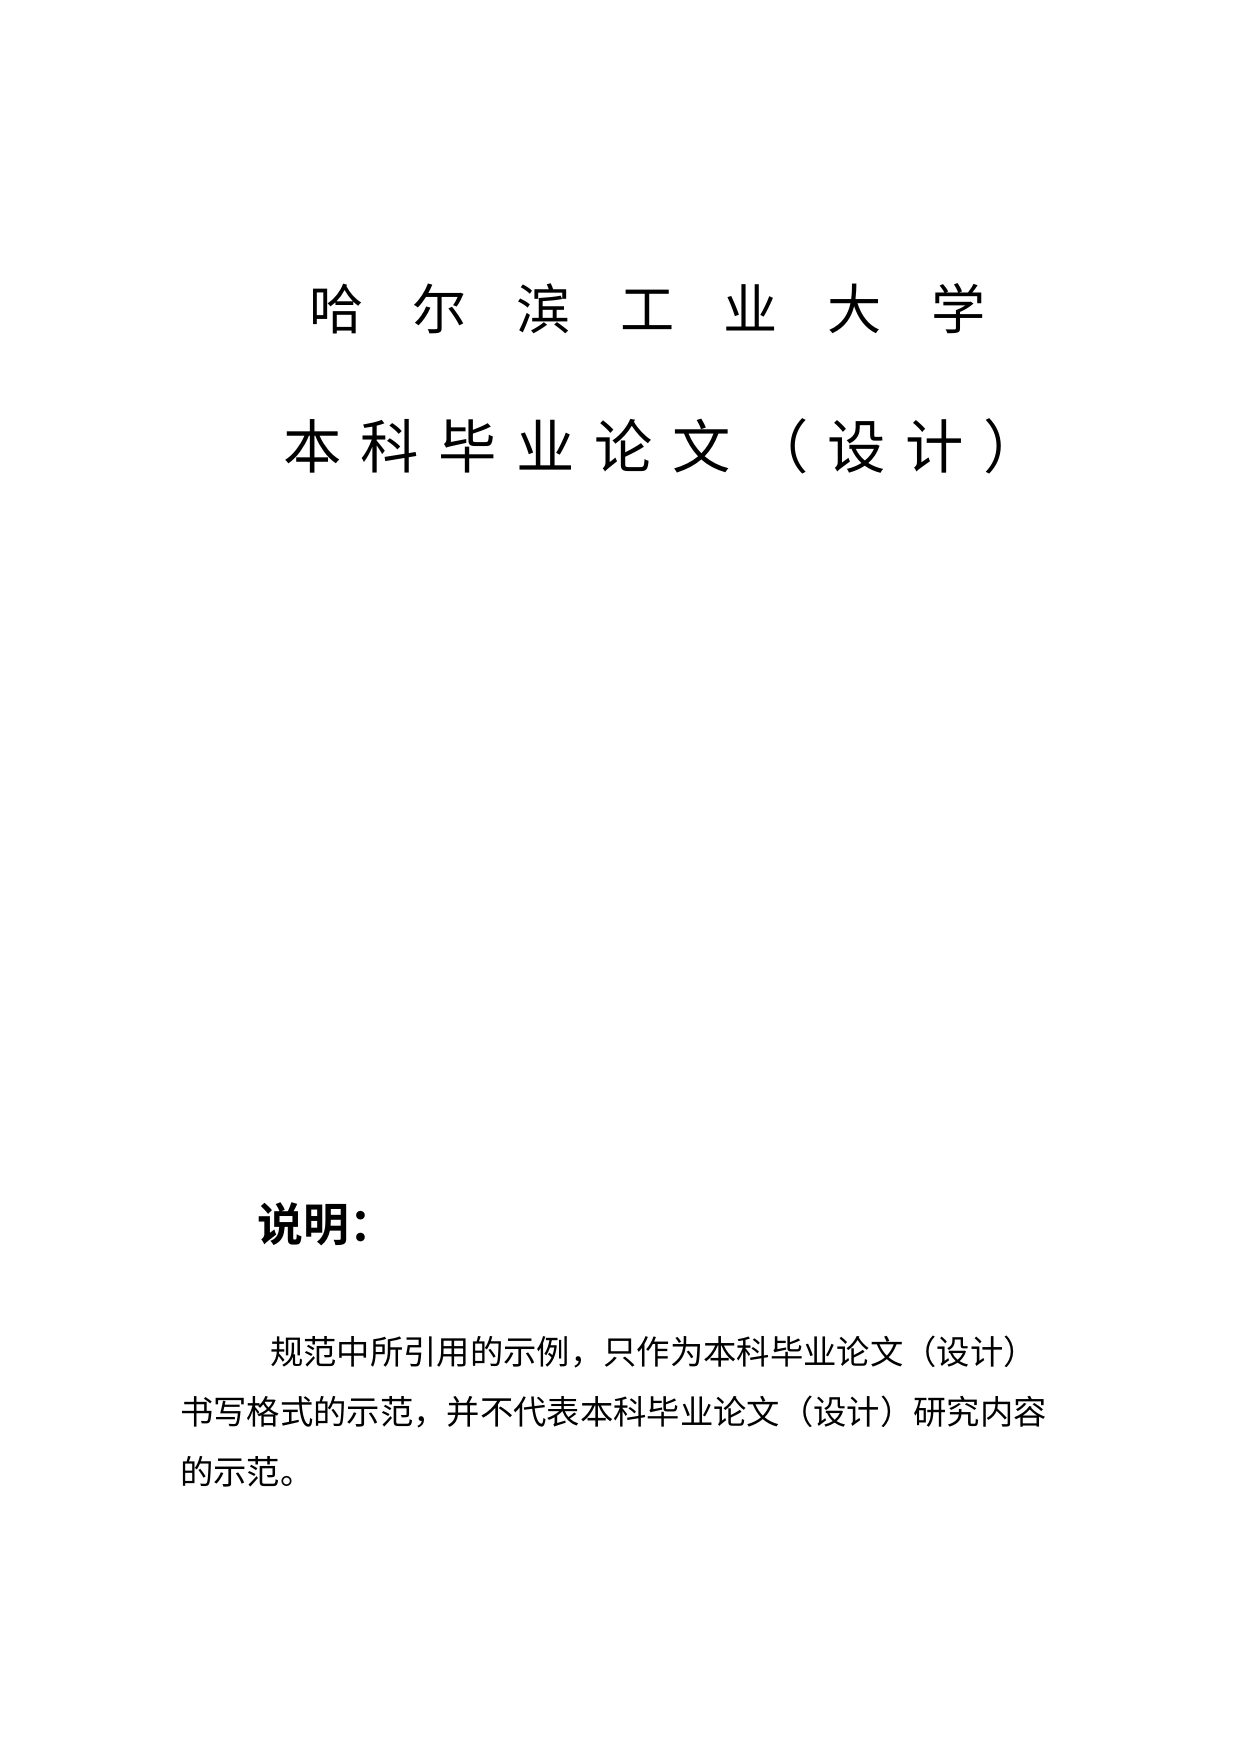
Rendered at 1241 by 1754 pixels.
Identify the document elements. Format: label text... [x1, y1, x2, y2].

text 规范中所引用的示例，只作为本科毕业论文（设计）书写格式的示范，并不代表本科毕业论文（设计）研究内容的示范。 [180, 1325, 1061, 1494]
text 哈 尔 滨 工 业 大 学 [180, 267, 1061, 349]
text 说明： [180, 1188, 1061, 1255]
text 本科毕业论文（设计） [180, 382, 1061, 505]
